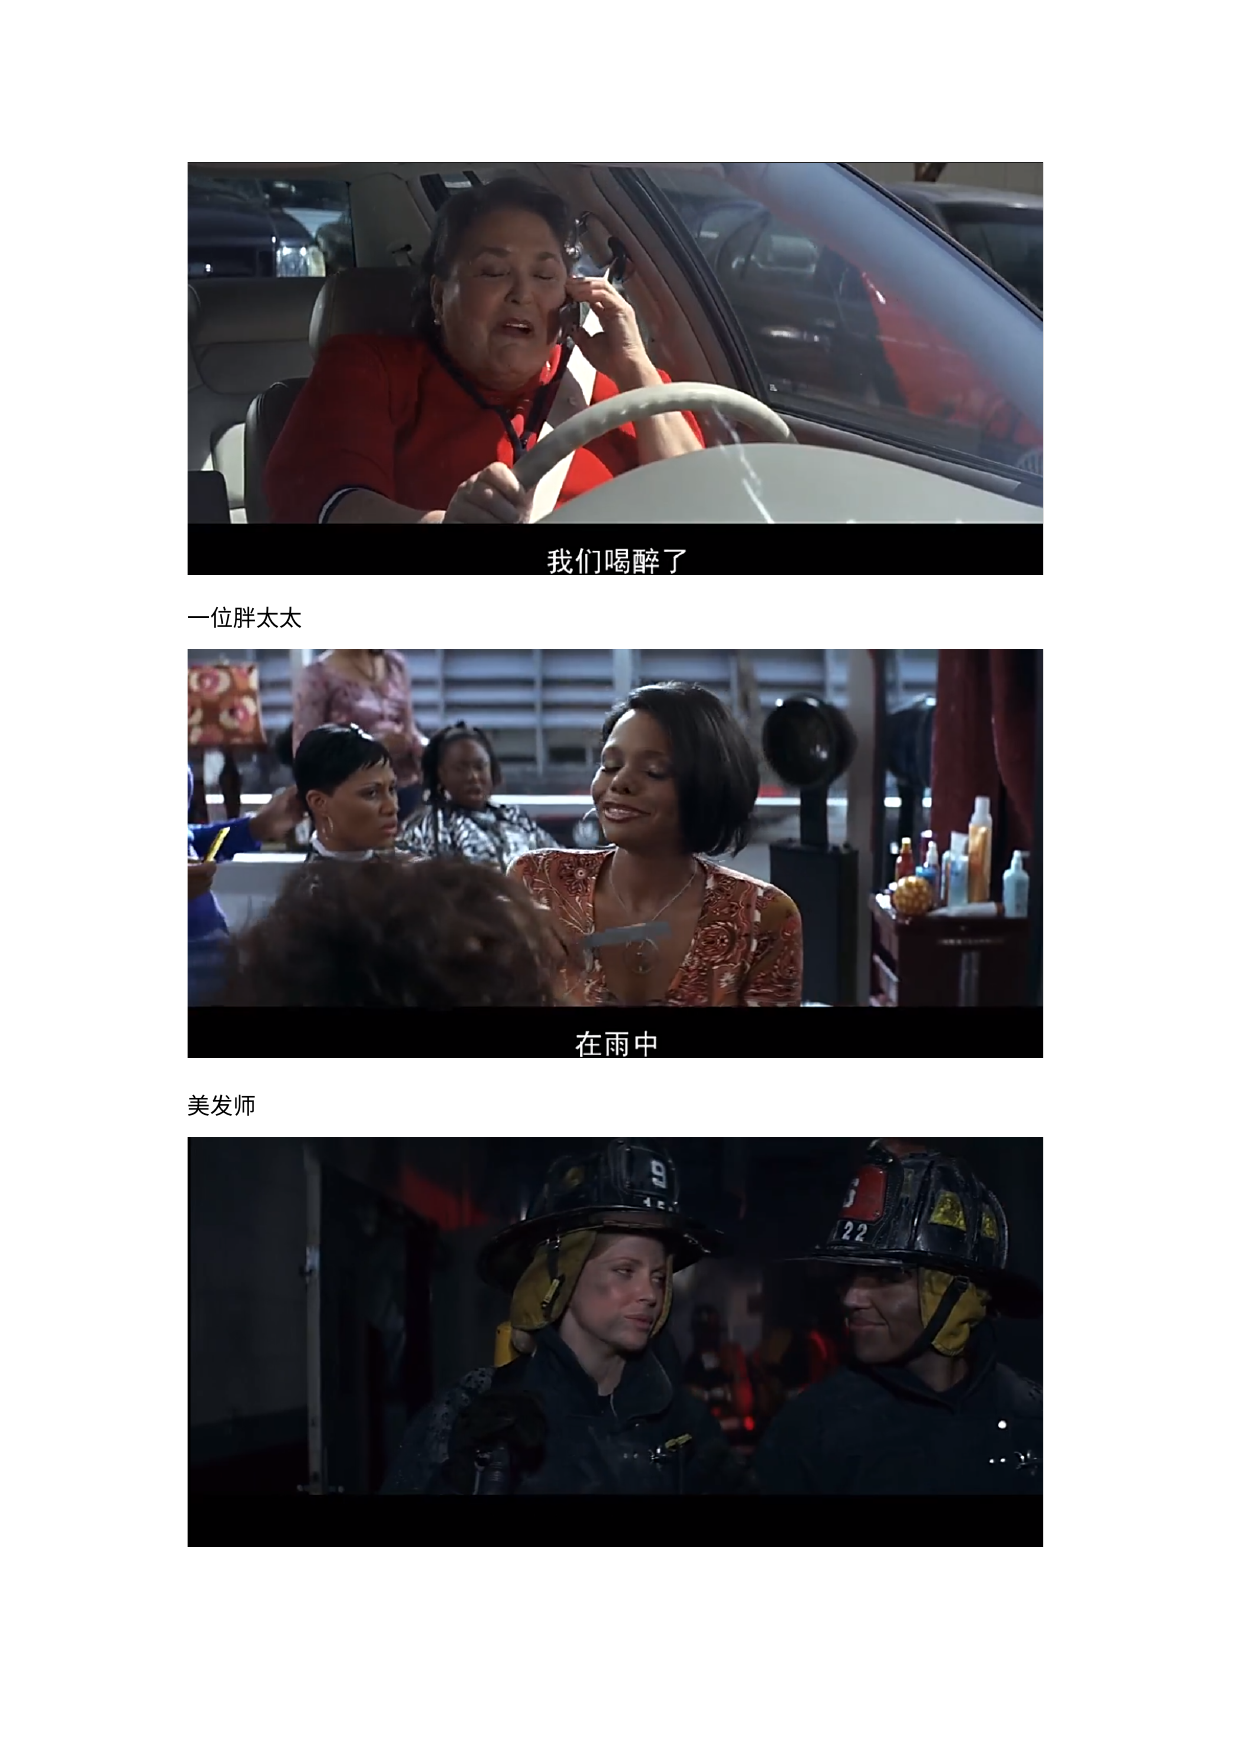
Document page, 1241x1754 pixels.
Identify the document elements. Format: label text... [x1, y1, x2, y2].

text 一位胖太太 [187, 584, 1053, 649]
picture [187, 162, 1044, 575]
picture [187, 1137, 1044, 1547]
picture [187, 649, 1044, 1058]
text 美发师 [187, 1072, 1053, 1137]
